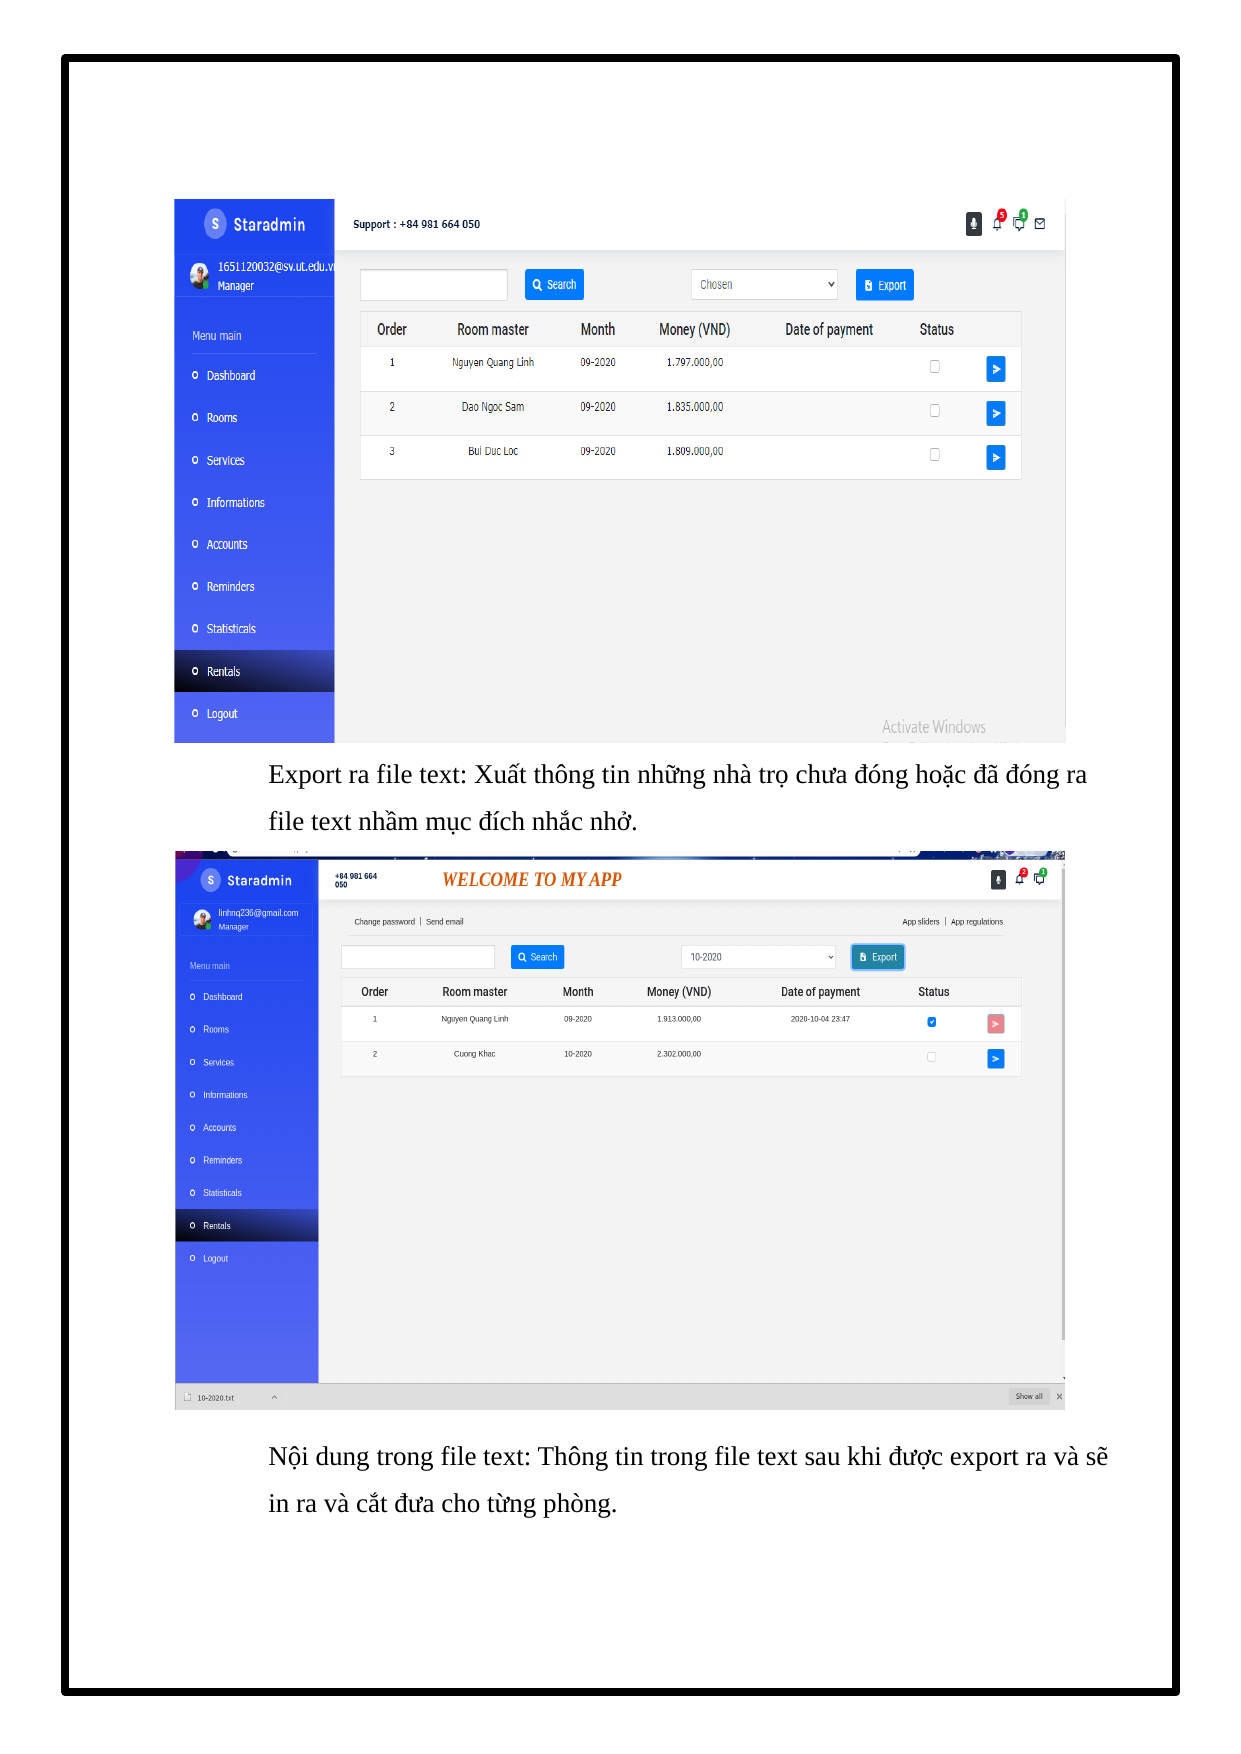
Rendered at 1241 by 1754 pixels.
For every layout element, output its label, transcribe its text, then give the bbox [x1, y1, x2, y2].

picture [175, 851, 1065, 1410]
picture [174, 199, 1066, 743]
